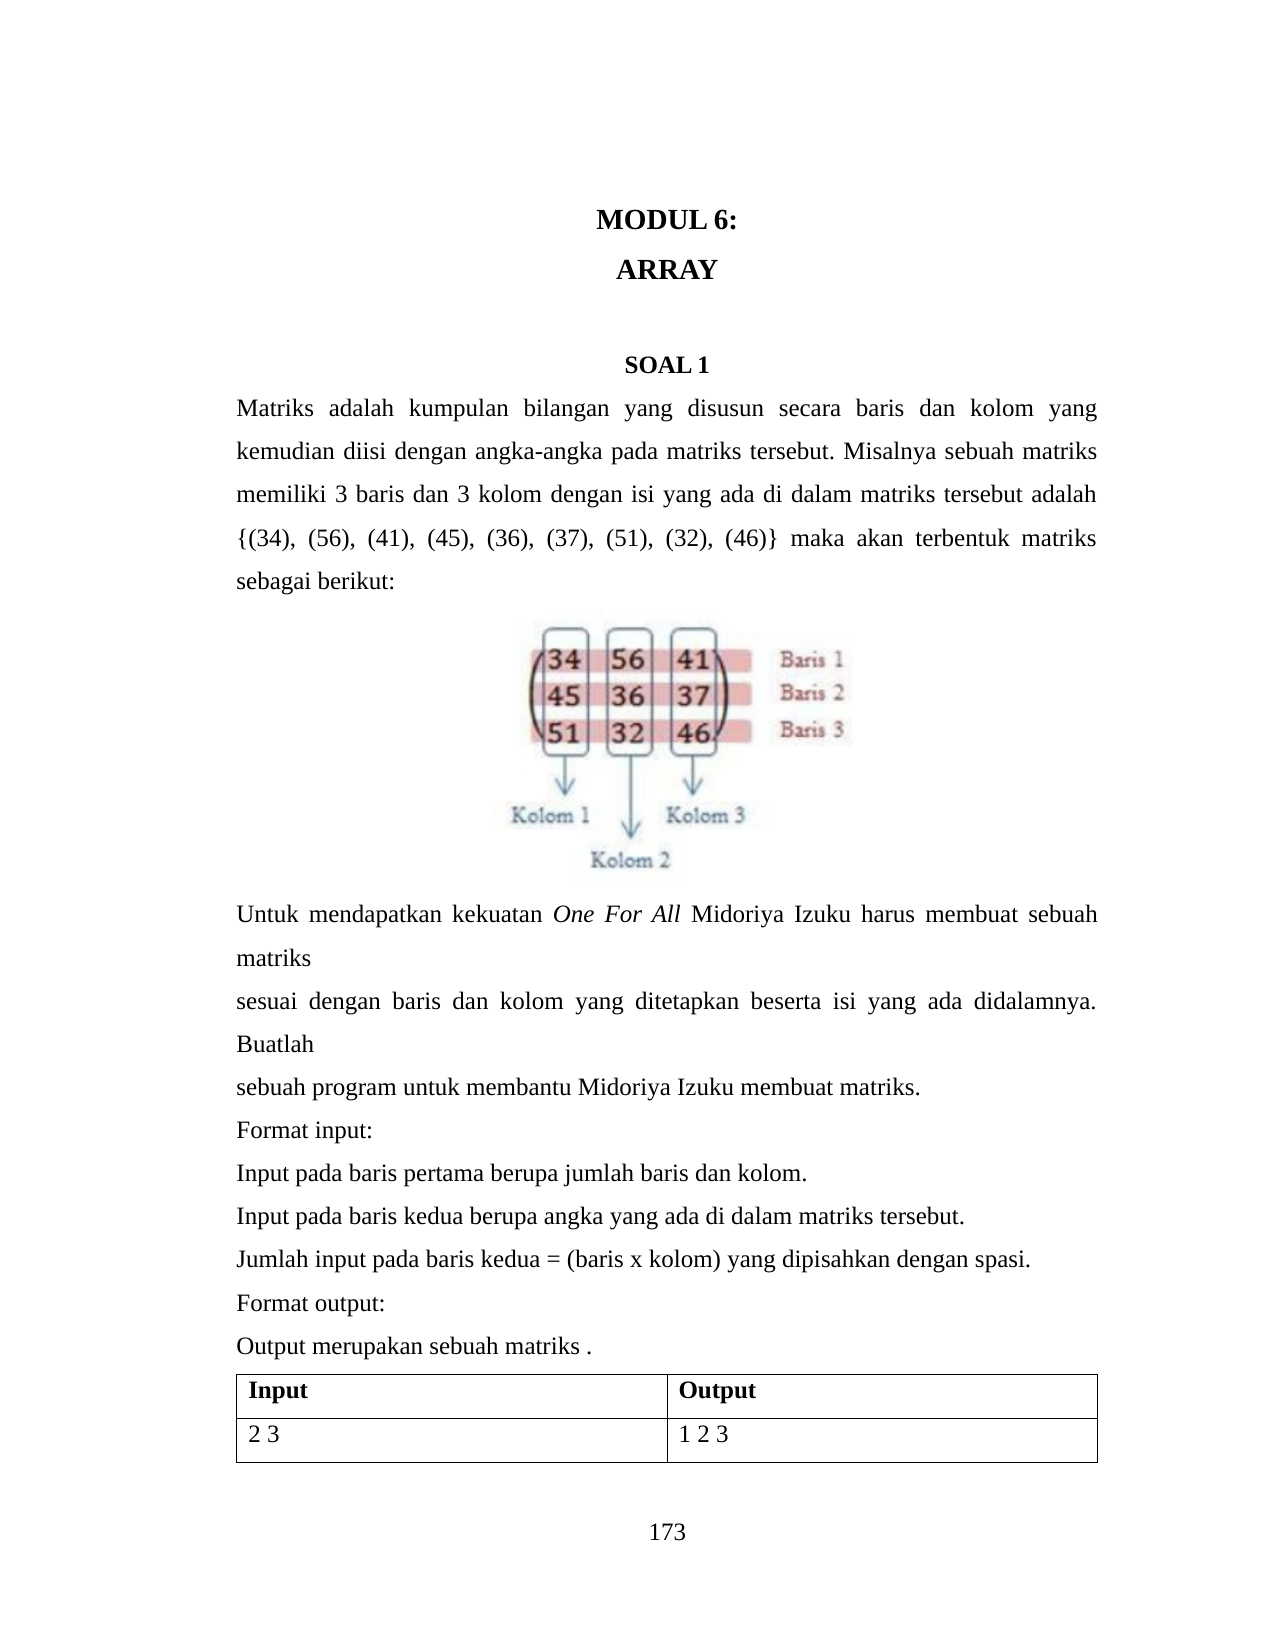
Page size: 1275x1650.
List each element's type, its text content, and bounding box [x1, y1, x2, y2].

subtitle SOAL 1 [236, 350, 1098, 379]
text Format input: [236, 1115, 1098, 1144]
text Matriks adalah kumpulan bilangan yang disusun secara baris dan kolom yang kemudian diisi dengan angka-angka pada matriks tersebut. Misalnya sebuah matriks memiliki 3 baris dan 3 kolom dengan isi yang ada di dalam matriks tersebut adalah {(34), (56), (41), (45), (36), (37), (51), (32), (46)} maka akan terbentuk matriks sebagai berikut: [236, 393, 1098, 594]
table_cell 1 2 3 4 5 6 [668, 1419, 1097, 1462]
table_header Input [237, 1375, 667, 1418]
table_cell 2 3 1 2 3 4 5 6 [237, 1419, 667, 1462]
text sesuai dengan baris dan kolom yang ditetapkan beserta isi yang ada didalamnya. Buatlah [236, 986, 1098, 1058]
subtitle MODUL 6: ARRAY [236, 202, 1098, 286]
text Untuk mendapatkan kekuatan One For All Midoriya Izuku harus membuat sebuah matriks [236, 899, 1098, 971]
table_header Output [668, 1375, 1097, 1418]
text Output merupakan sebuah matriks . [236, 1331, 1098, 1359]
text Format output: [236, 1288, 1098, 1316]
text Input pada baris pertama berupa jumlah baris dan kolom. [236, 1158, 1098, 1187]
text Input pada baris kedua berupa angka yang ada di dalam matriks tersebut. [236, 1201, 1098, 1230]
picture [480, 608, 854, 886]
text sebuah program untuk membantu Midoriya Izuku membuat matriks. [236, 1072, 1098, 1101]
text Jumlah input pada baris kedua = (baris x kolom) yang dipisahkan dengan spasi. [236, 1244, 1098, 1273]
